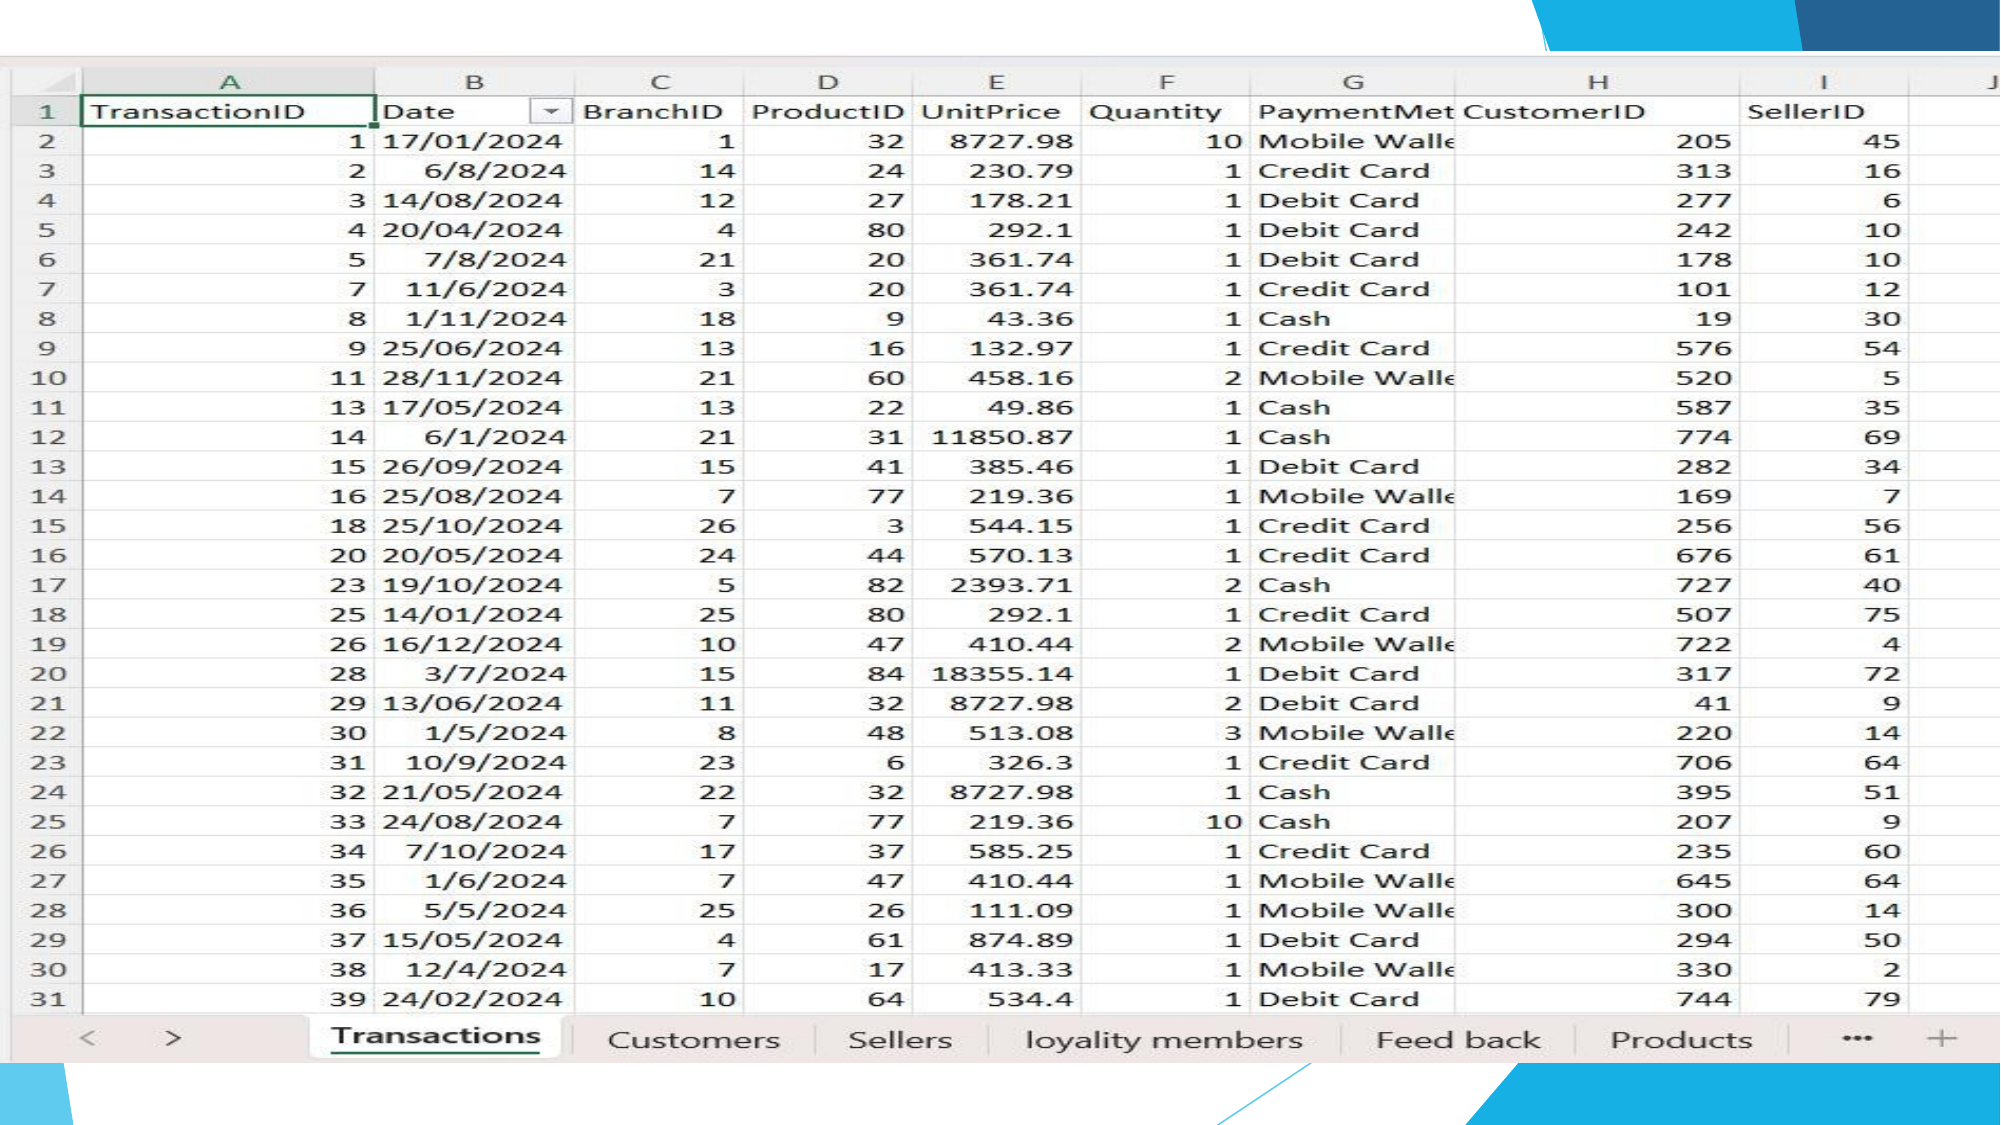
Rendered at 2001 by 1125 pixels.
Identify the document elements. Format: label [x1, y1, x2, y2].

picture [0, 51, 2000, 1063]
